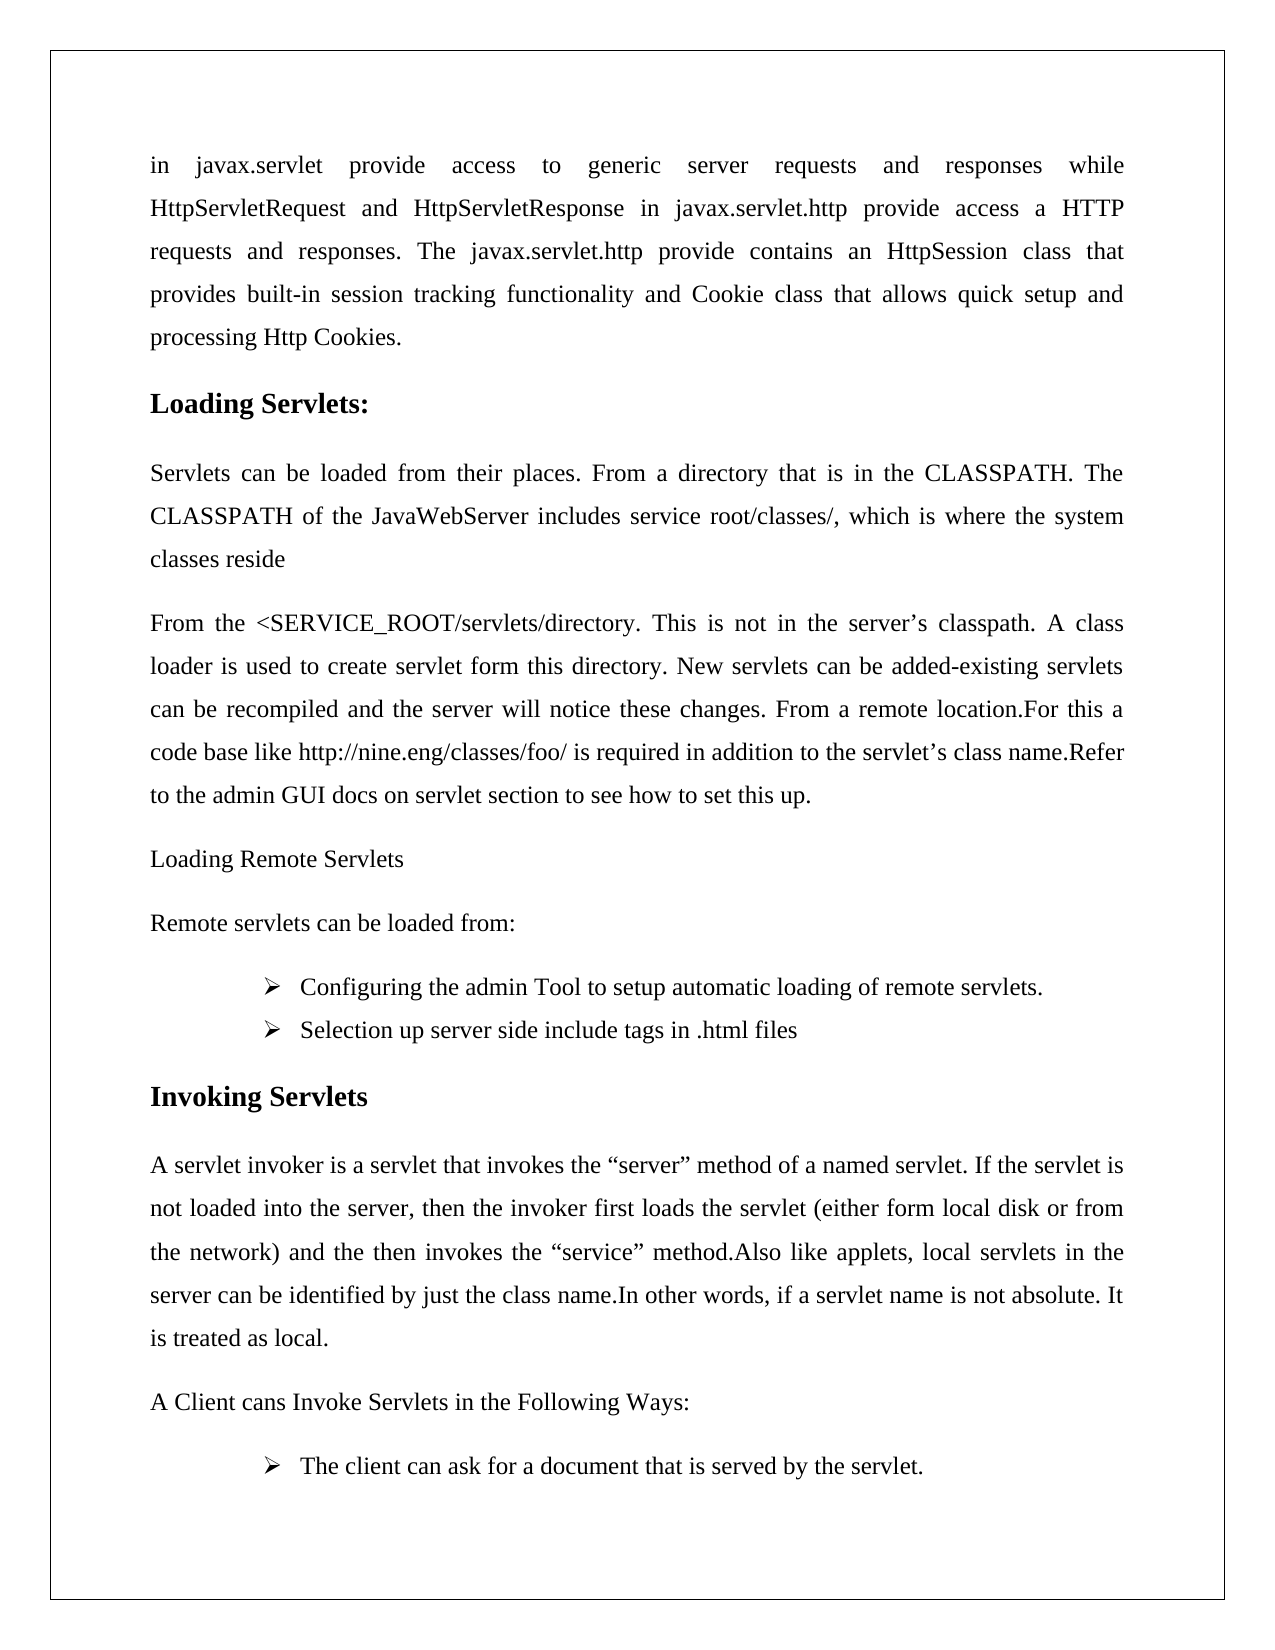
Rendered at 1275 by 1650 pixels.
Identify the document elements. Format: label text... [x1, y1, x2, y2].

text A servlet invoker is a servlet that invokes the “server” method of a named servlet. If the servlet is not loaded into the server, then the invoker first loads the servlet (either form local disk or from the network) and the then invokes the “service” method.Also like applets, local servlets in the server can be identified by just the class name.In other words, if a servlet name is not absolute. It is treated as local. [150, 1150, 1125, 1352]
text Remote servlets can be loaded from: [150, 908, 1125, 937]
list The client can ask for a document that is served by the servlet. [262, 1451, 1125, 1479]
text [150, 150, 1125, 351]
text Loading Servlets: [150, 386, 1125, 420]
text From the <SERVICE_ROOT/servlets/directory. This is not in the server’s classpath. A class loader is used to create servlet form this directory. New servlets can be added-existing servlets can be recompiled and the server will notice these changes. From a remote location.For this a code base like http://nine.eng/classes/foo/ is required in addition to the servlet’s class name.Refer to the admin GUI docs on servlet section to see how to set this up. [150, 608, 1125, 809]
text Servlets can be loaded from their places. From a directory that is in the CLASSPATH. The CLASSPATH of the JavaWebServer includes service root/classes/, which is where the system classes reside [150, 458, 1125, 573]
text A Client cans Invoke Servlets in the Following Ways: [150, 1387, 1125, 1416]
text Loading Remote Servlets [150, 844, 1125, 873]
list Selection up server side include tags in .html files [262, 1015, 1125, 1044]
text Invoking Servlets [150, 1079, 1125, 1113]
list Configuring the admin Tool to setup automatic loading of remote servlets. [262, 972, 1125, 1001]
